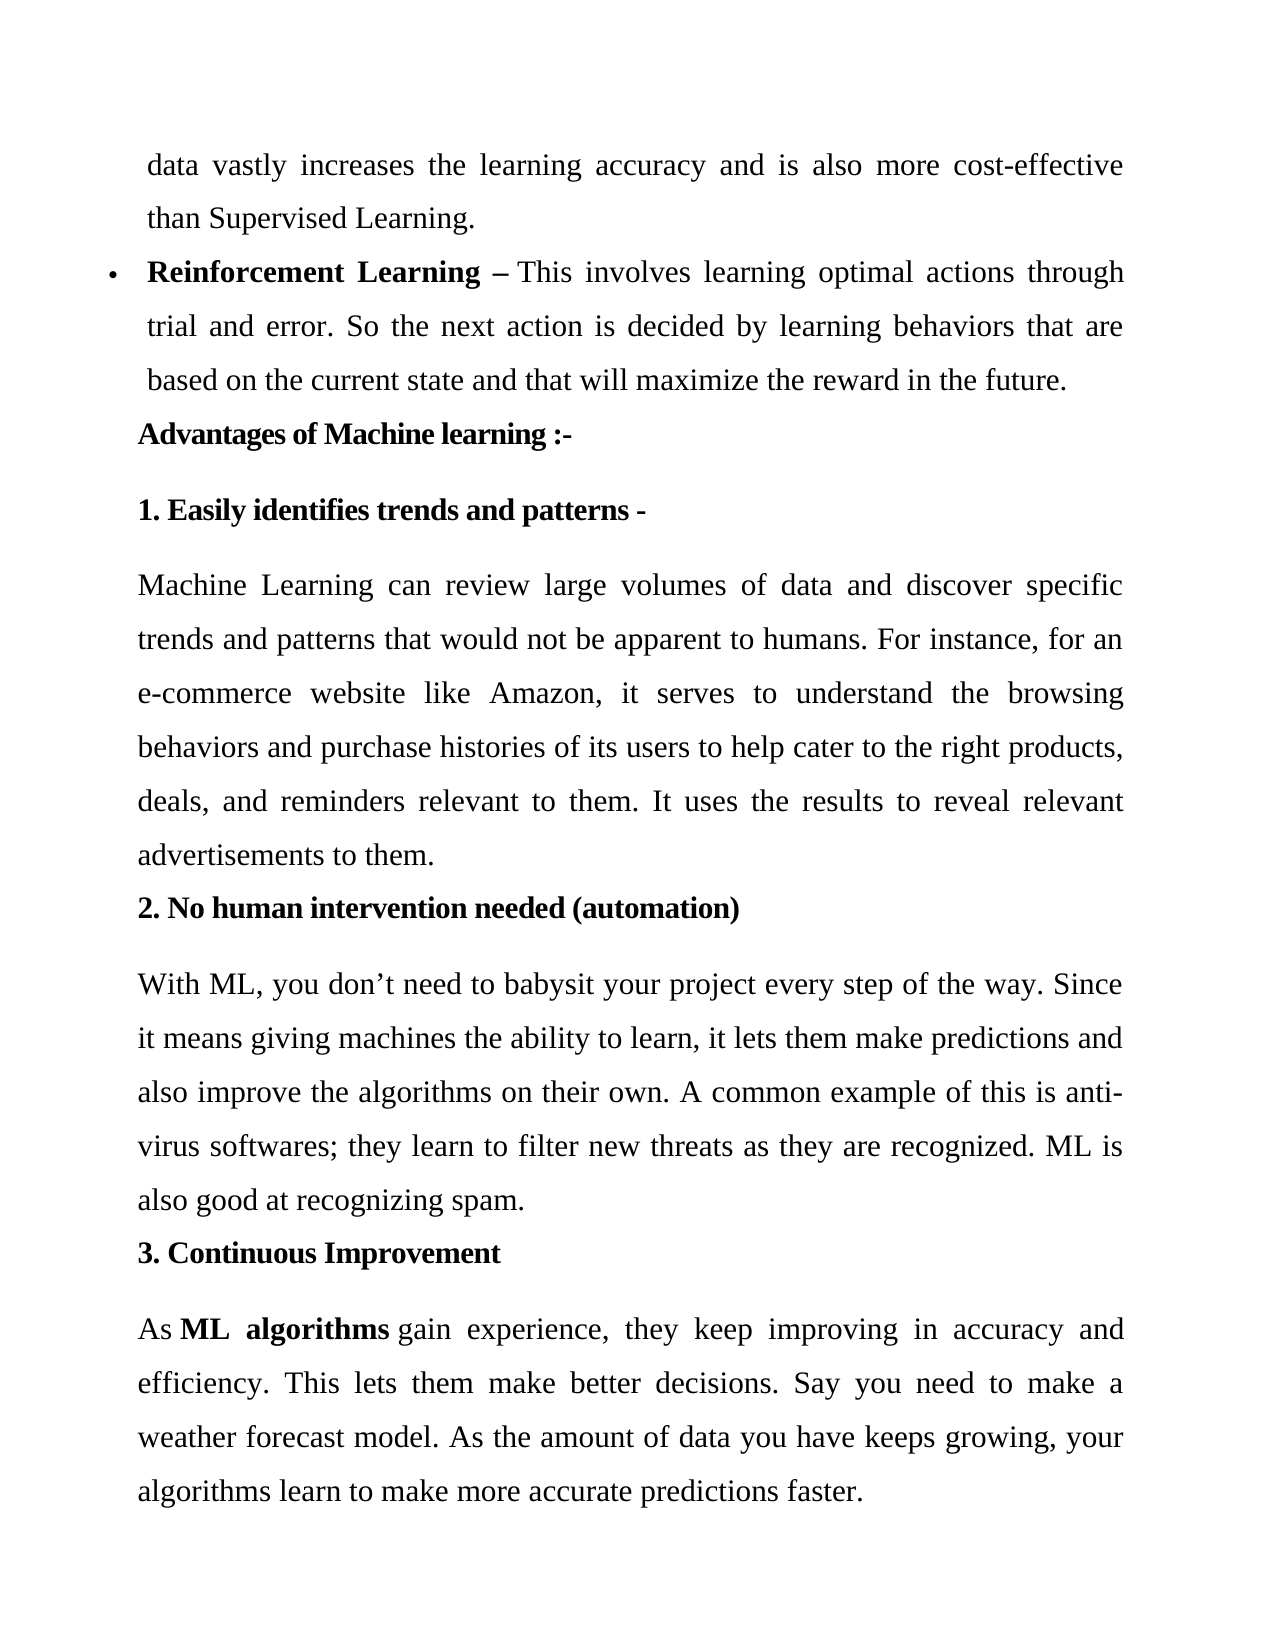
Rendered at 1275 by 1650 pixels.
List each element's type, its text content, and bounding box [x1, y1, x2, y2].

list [109, 146, 1125, 236]
text Machine Learning can review large volumes of data and discover specific trends and patterns that would not be apparent to humans. For instance, for an e-commerce website like Amazon, it serves to understand the browsing behaviors and purchase histories of its users to help cater to the right products, deals, and reminders relevant to them. It uses the results to reveal relevant advertisements to them. [137, 567, 1125, 635]
list Reinforcement Learning – This involves learning optimal actions through trial and error. So the next action is decided by learning behaviors that are based on the current state and that will maximize the reward in the future. [109, 253, 1125, 397]
text Machine Learning can review large volumes of data and discover specific trends and patterns that would not be apparent to humans. For instance, for an e-commerce website like Amazon, it serves to understand the browsing behaviors and purchase histories of its users to help cater to the right products, deals, and reminders relevant to them. It uses the results to reveal relevant advertisements to them. [137, 636, 1125, 735]
subtitle Advantages of Machine learning :- [137, 415, 1137, 451]
text With ML, you don’t need to babysit your project every step of the way. Since it means giving machines the ability to learn, it lets them make predictions and also improve the algorithms on their own. A common example of this is anti-virus softwares; they learn to filter new threats as they are recognized. ML is also good at recognizing spam. [137, 965, 1125, 1142]
text Machine Learning can review large volumes of data and discover specific trends and patterns that would not be apparent to humans. For instance, for an e-commerce website like Amazon, it serves to understand the browsing behaviors and purchase histories of its users to help cater to the right products, deals, and reminders relevant to them. It uses the results to reveal relevant advertisements to them. [137, 736, 1125, 872]
text As ML algorithms gain experience, they keep improving in accuracy and efficiency. This lets them make better decisions. Say you need to make a weather forecast model. As the amount of data you have keeps growing, your algorithms learn to make more accurate predictions faster. [137, 1310, 1125, 1508]
subtitle 1. Easily identifies trends and patterns - [137, 491, 1137, 527]
subtitle 2. No human intervention needed (automation) [137, 890, 1137, 926]
subtitle 3. Continuous Improvement [137, 1235, 1137, 1271]
text With ML, you don’t need to babysit your project every step of the way. Since it means giving machines the ability to learn, it lets them make predictions and also improve the algorithms on their own. A common example of this is anti-virus softwares; they learn to filter new threats as they are recognized. ML is also good at recognizing spam. [137, 1143, 1125, 1217]
